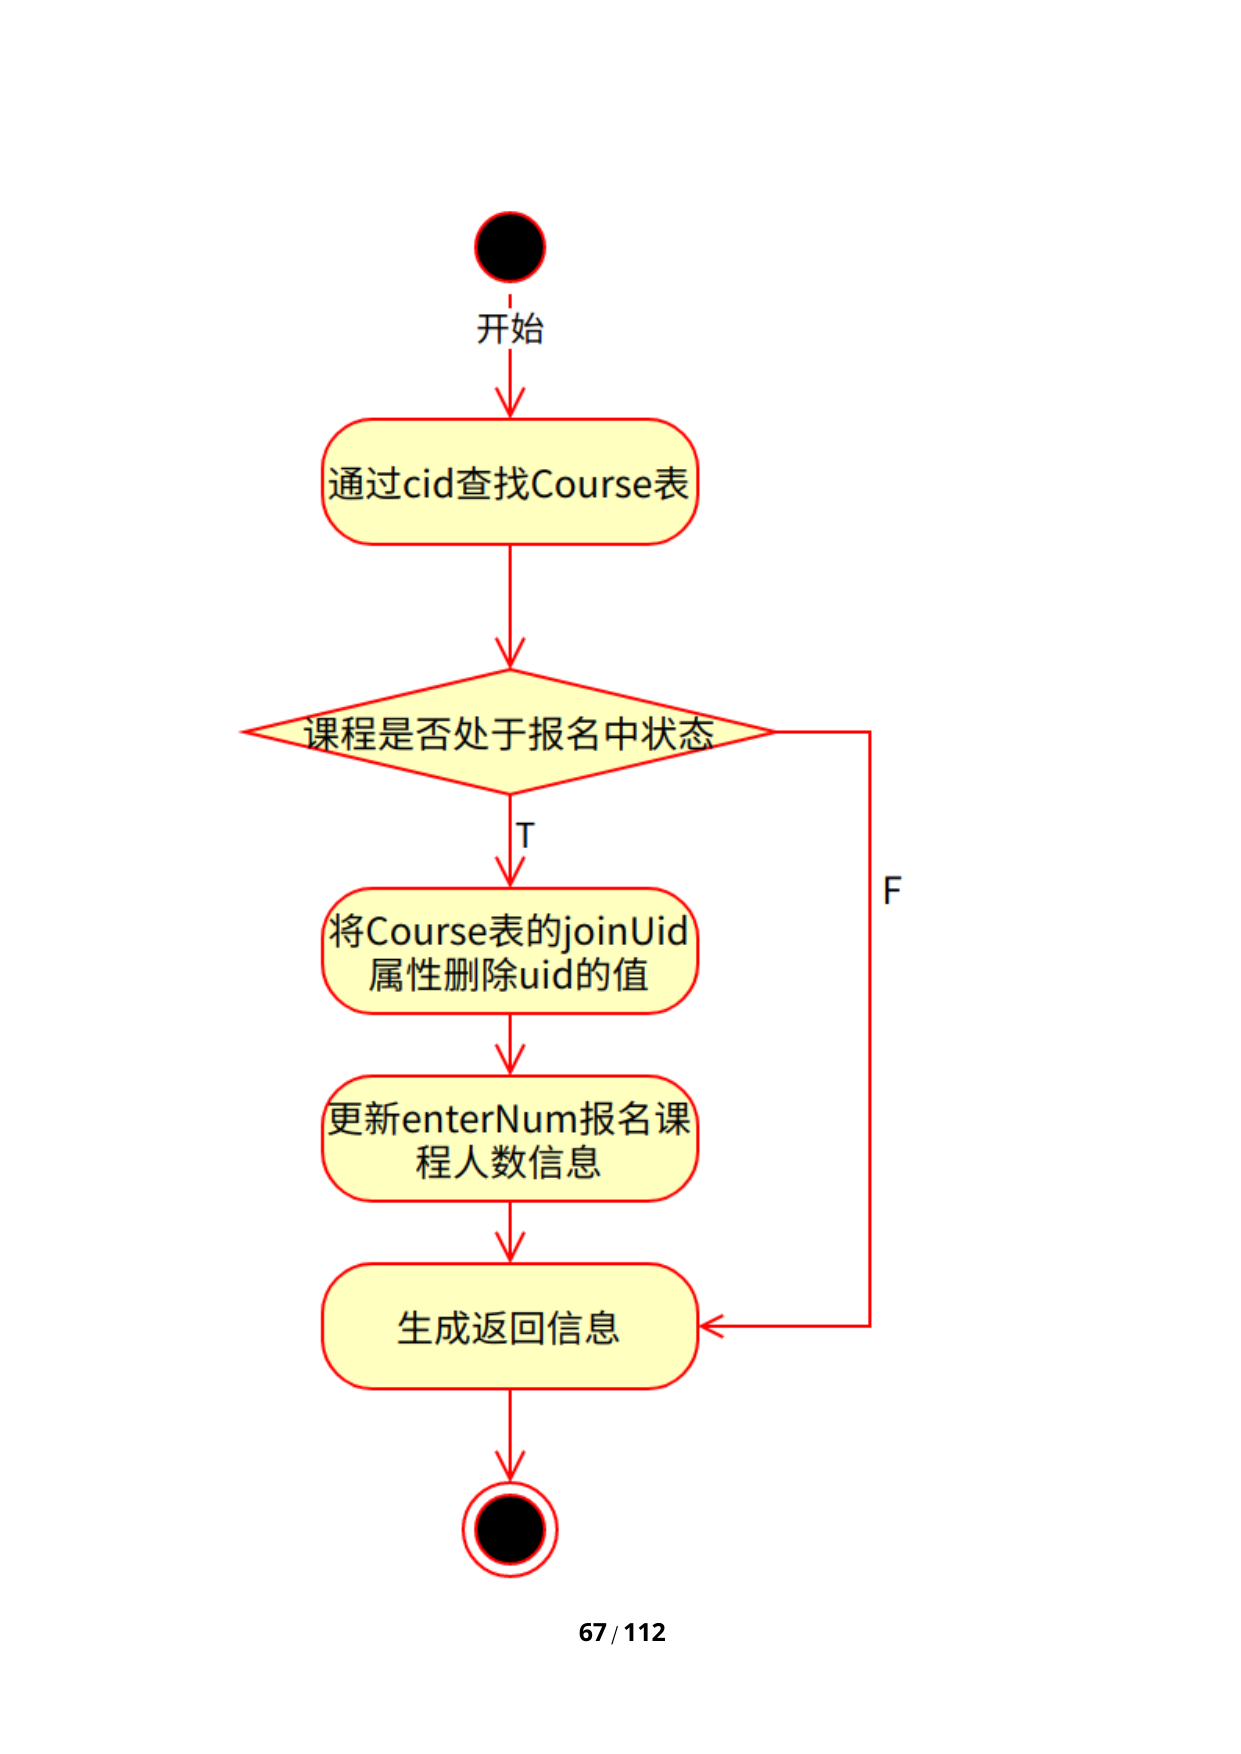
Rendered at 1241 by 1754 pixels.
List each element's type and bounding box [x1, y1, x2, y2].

picture [193, 150, 953, 1604]
